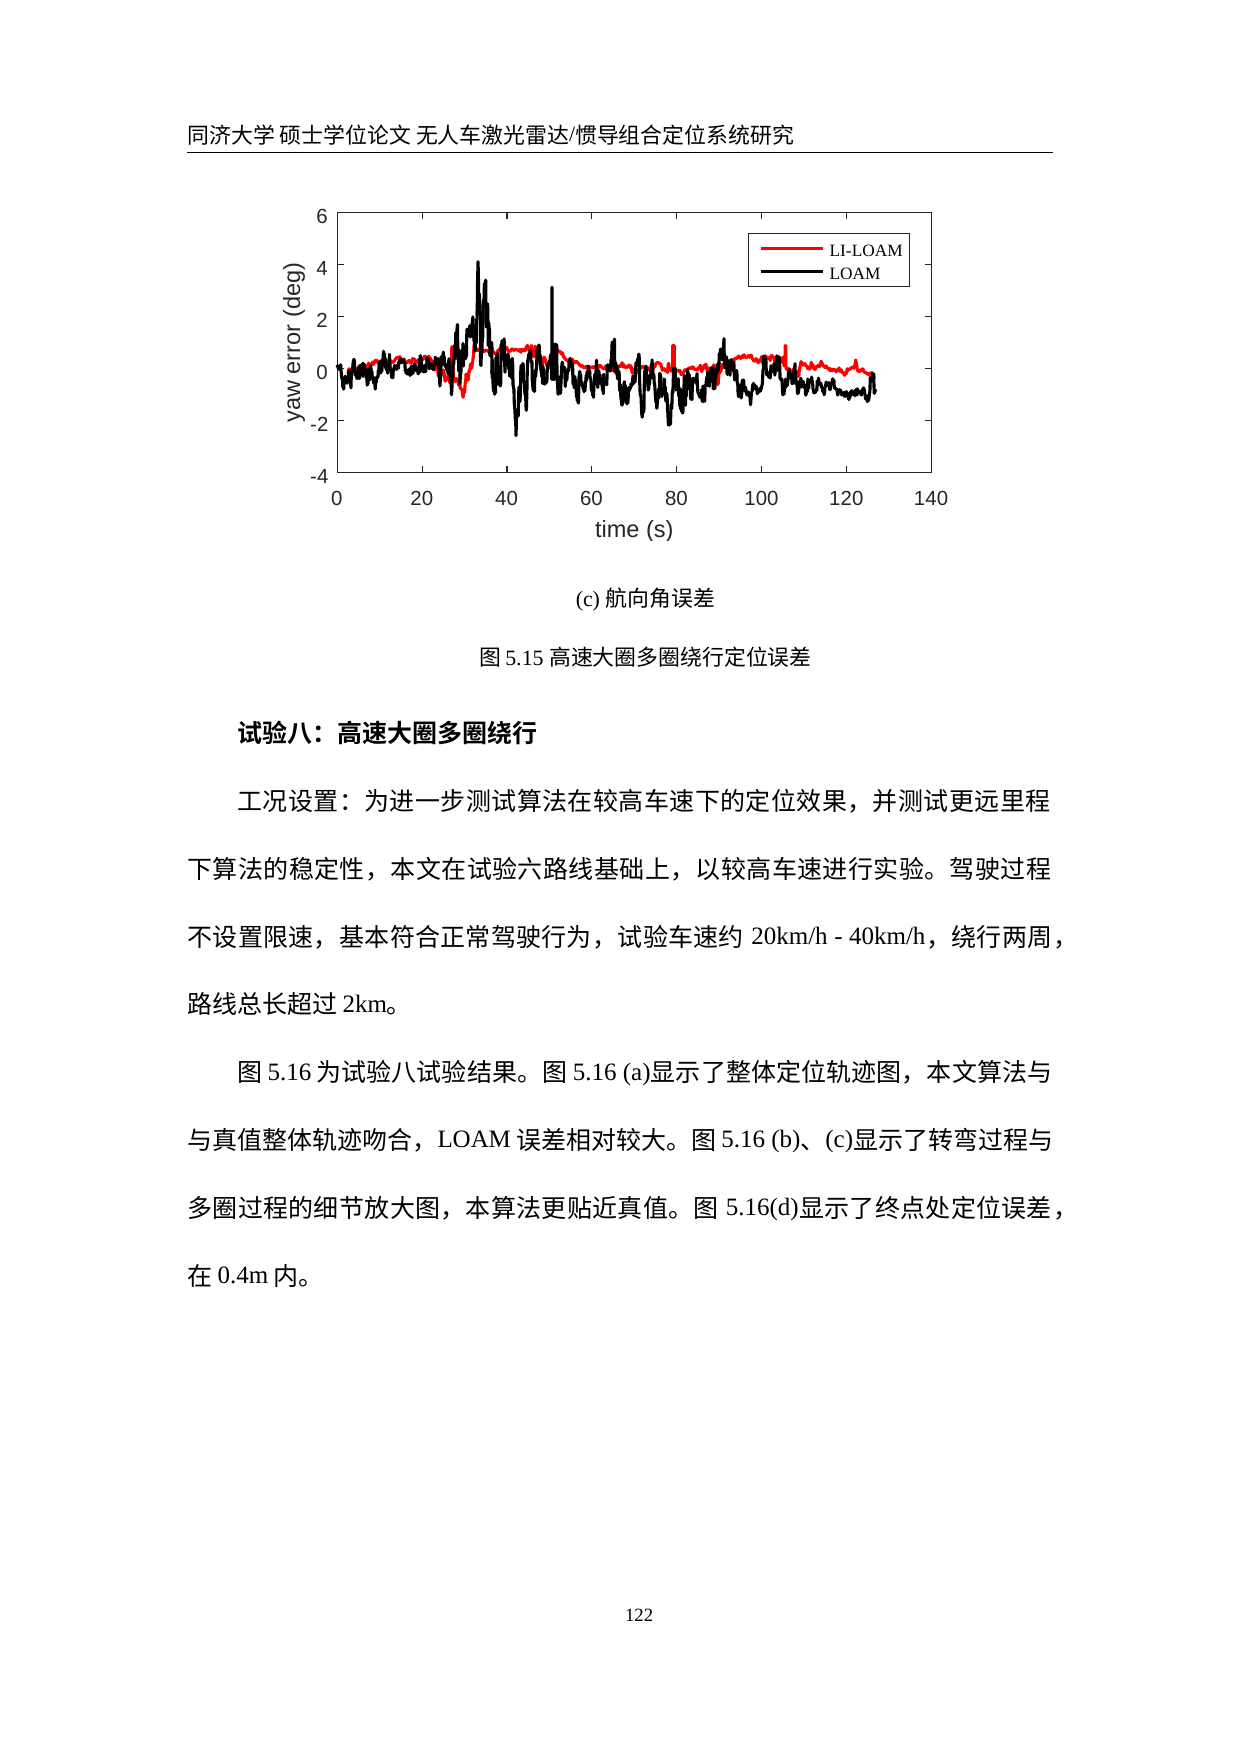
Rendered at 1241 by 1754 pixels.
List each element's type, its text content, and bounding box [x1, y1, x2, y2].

text 图5.16为试验八试验结果。图5.16 (a)显示了整体定位轨迹图，本文算法与与真值整体轨迹吻合，LOAM误差相对较大。图5.16 (b)、(c)显示了转弯过程与多圈过程的细节放大图，本算法更贴近真值。图5.16(d)显示了终点处定位误差，在0.4m内。 [187, 1037, 1053, 1309]
text (c) 航向角误差 [187, 579, 1053, 613]
text 工况设置：为进一步测试算法在较高车速下的定位效果，并测试更远里程下算法的稳定性，本文在试验六路线基础上，以较高车速进行实验。驾驶过程不设置限速，基本符合正常驾驶行为，试验车速约20km/h - 40km/h，绕行两周，路线总长超过2km。 [187, 765, 1053, 1037]
text 试验八：高速大圈多圈绕行 [187, 697, 1053, 765]
text 图5.15 高速大圈多圈绕行定位误差 [187, 638, 1053, 672]
